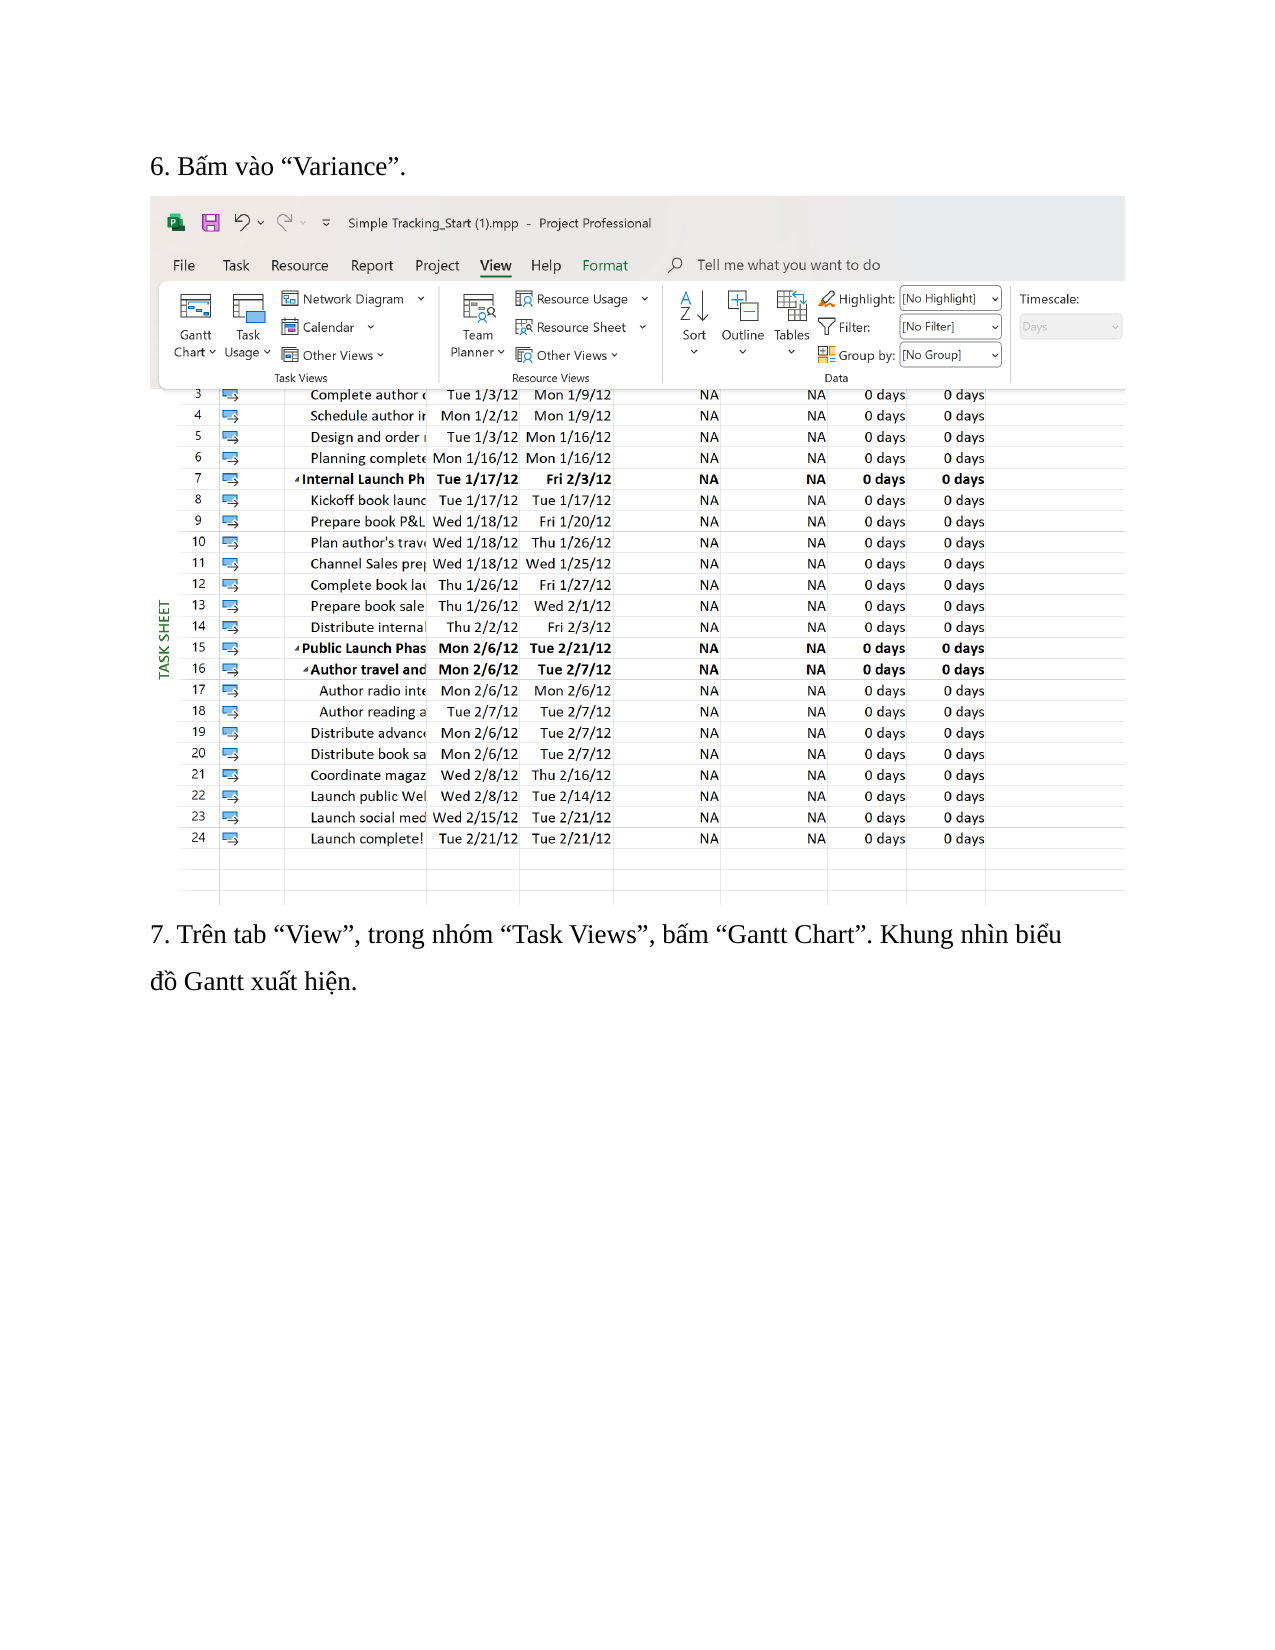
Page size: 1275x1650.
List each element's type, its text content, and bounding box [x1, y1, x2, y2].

picture [150, 196, 1125, 905]
text đồ Gantt xuất hiện. [150, 965, 1125, 996]
text 7. Trên tab “View”, trong nhóm “Task Views”, bấm “Gantt Chart”. Khung nhìn biểu [150, 918, 1125, 949]
text 6. Bấm vào “Variance”. [150, 150, 1125, 181]
